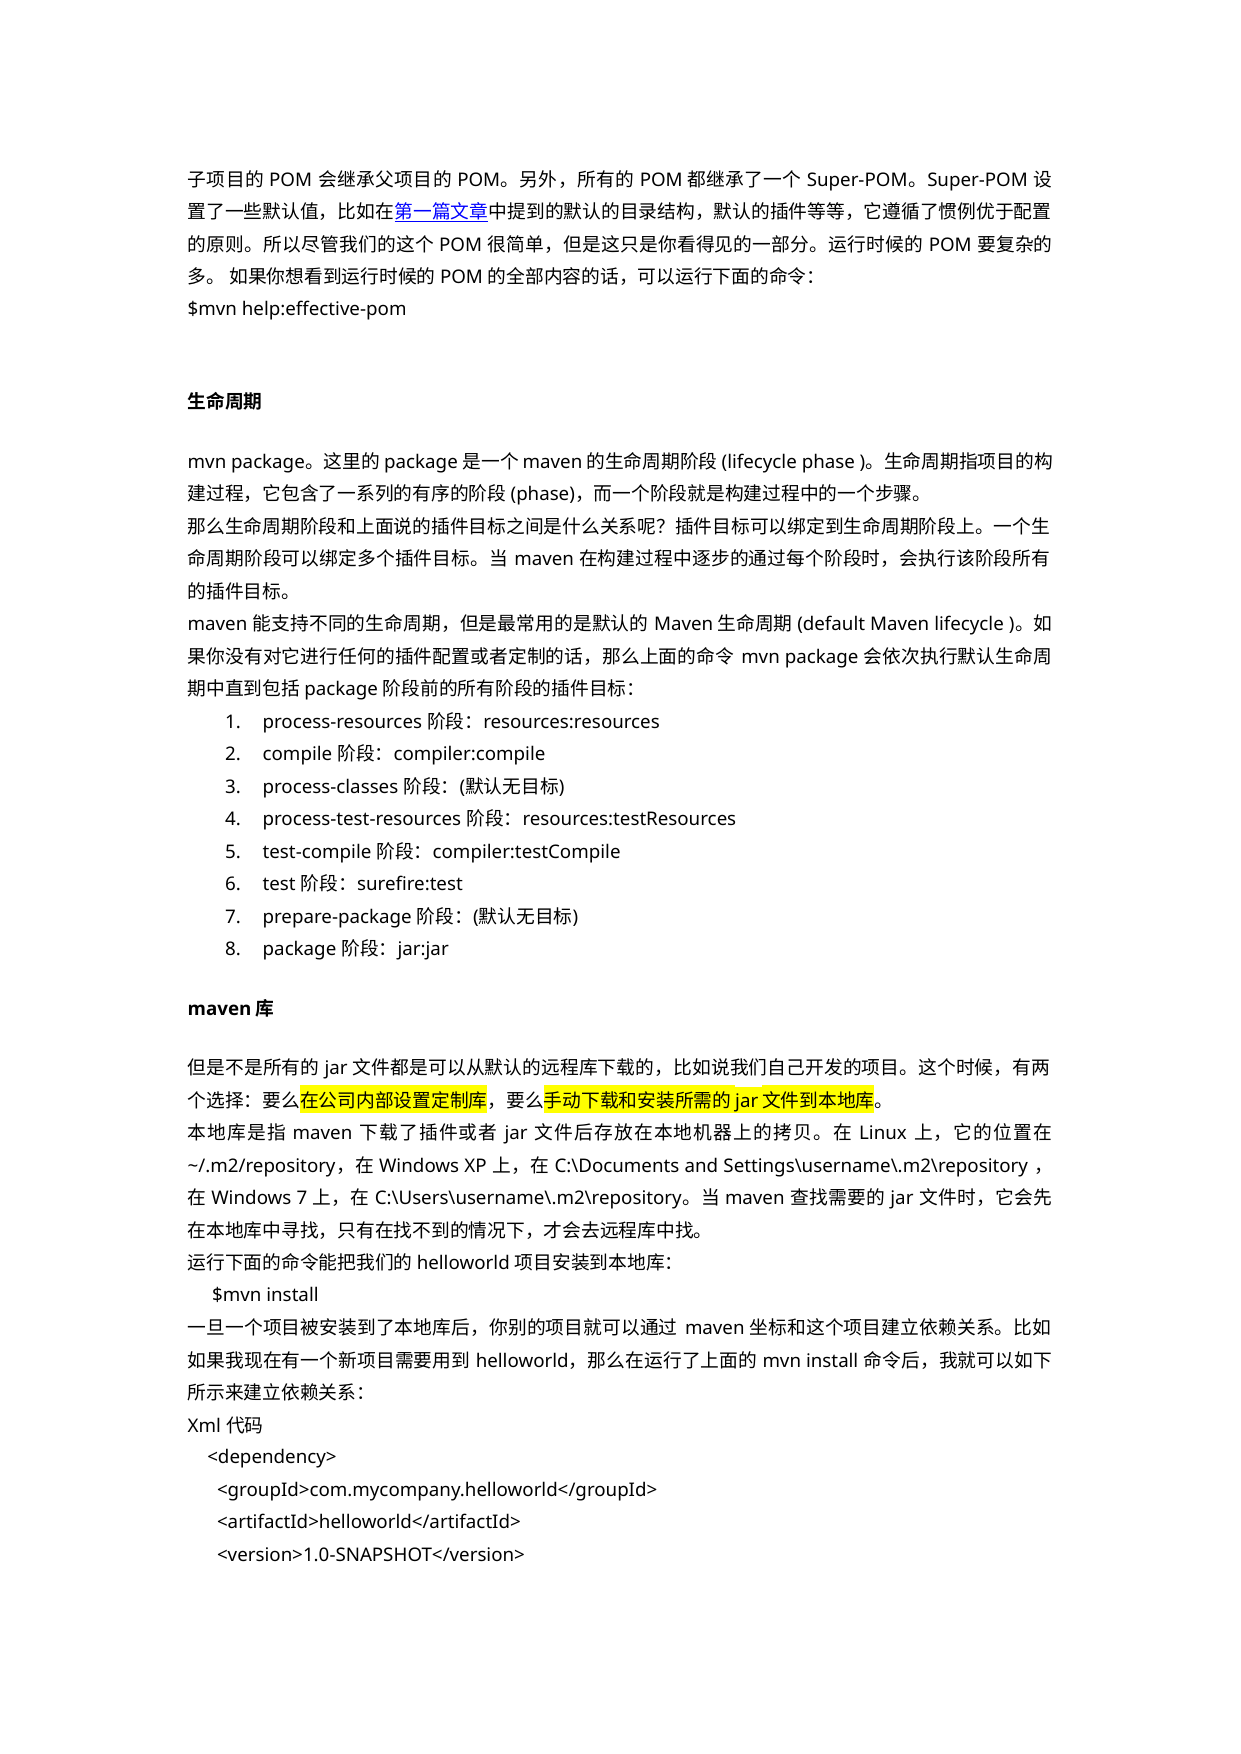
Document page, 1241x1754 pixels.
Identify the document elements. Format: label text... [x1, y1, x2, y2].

list test 阶段：surefire:test [225, 866, 1053, 899]
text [187, 162, 1053, 292]
text 那么生命周期阶段和上面说的插件目标之间是什么关系呢？插件目标可以绑定到生命周期阶段上。一个生命周期阶段可以绑定多个插件目标。当 maven 在构建过程中逐步的通过每个阶段时，会执行该阶段所有的插件目标。 [187, 509, 1053, 606]
subtitle maven库 [187, 991, 1053, 1023]
list package 阶段：jar:jar [225, 931, 1053, 964]
text <version>1.0-SNAPSHOT</version> [187, 1538, 1053, 1570]
list process-classes 阶段：(默认无目标) [225, 769, 1053, 801]
text <groupId>com.mycompany.helloworld</groupId> [187, 1473, 1053, 1505]
text mvn package。这里的 package 是一个maven的生命周期阶段 (lifecycle phase )。生命周期指项目的构建过程，它包含了一系列的有序的阶段 (phase)，而一个阶段就是构建过程中的一个步骤。 [187, 444, 1053, 509]
subtitle 生命周期 [187, 384, 1053, 417]
text 本地库是指 maven 下载了插件或者 jar 文件后存放在本地机器上的拷贝。在 Linux 上，它的位置在 ~/.m2/repository，在 Windows XP 上，在 C:\Documents and Settings\username\.m2\repository ，在 Windows 7 上，在 C:\Users\username\.m2\repository。当 maven 查找需要的 jar 文件时，它会先在本地库中寻找，只有在找不到的情况下，才会去远程库中找。 [187, 1115, 1053, 1245]
text $mvn help:effective-pom [187, 292, 1053, 324]
text <artifactId>helloworld</artifactId> [187, 1505, 1053, 1538]
list process-test-resources 阶段：resources:testResources [225, 801, 1053, 834]
list prepare-package 阶段：(默认无目标) [225, 899, 1053, 931]
list process-resources 阶段：resources:resources [225, 704, 1053, 736]
text 运行下面的命令能把我们的 helloworld 项目安装到本地库： [187, 1245, 1053, 1278]
list test-compile 阶段：compiler:testCompile [225, 834, 1053, 866]
text maven 能支持不同的生命周期，但是最常用的是默认的Maven生命周期 (default Maven lifecycle )。如果你没有对它进行任何的插件配置或者定制的话，那么上面的命令 mvn package 会依次执行默认生命周期中直到包括 package 阶段前的所有阶段的插件目标： [187, 606, 1053, 704]
text $mvn install [187, 1278, 1053, 1310]
list compile 阶段：compiler:compile [225, 736, 1053, 769]
text 但是不是所有的 jar 文件都是可以从默认的远程库下载的，比如说我们自己开发的项目。这个时候，有两个选择：要么在公司内部设置定制库，要么手动下载和安装所需的jar文件到本地库。 [187, 1050, 1053, 1115]
text 一旦一个项目被安装到了本地库后，你别的项目就可以通过 maven 坐标和这个项目建立依赖关系。比如如果我现在有一个新项目需要用到 helloworld，那么在运行了上面的 mvn install 命令后，我就可以如下所示来建立依赖关系： [187, 1310, 1053, 1408]
text Xml 代码 [187, 1408, 1053, 1440]
text <dependency> [187, 1440, 1053, 1473]
